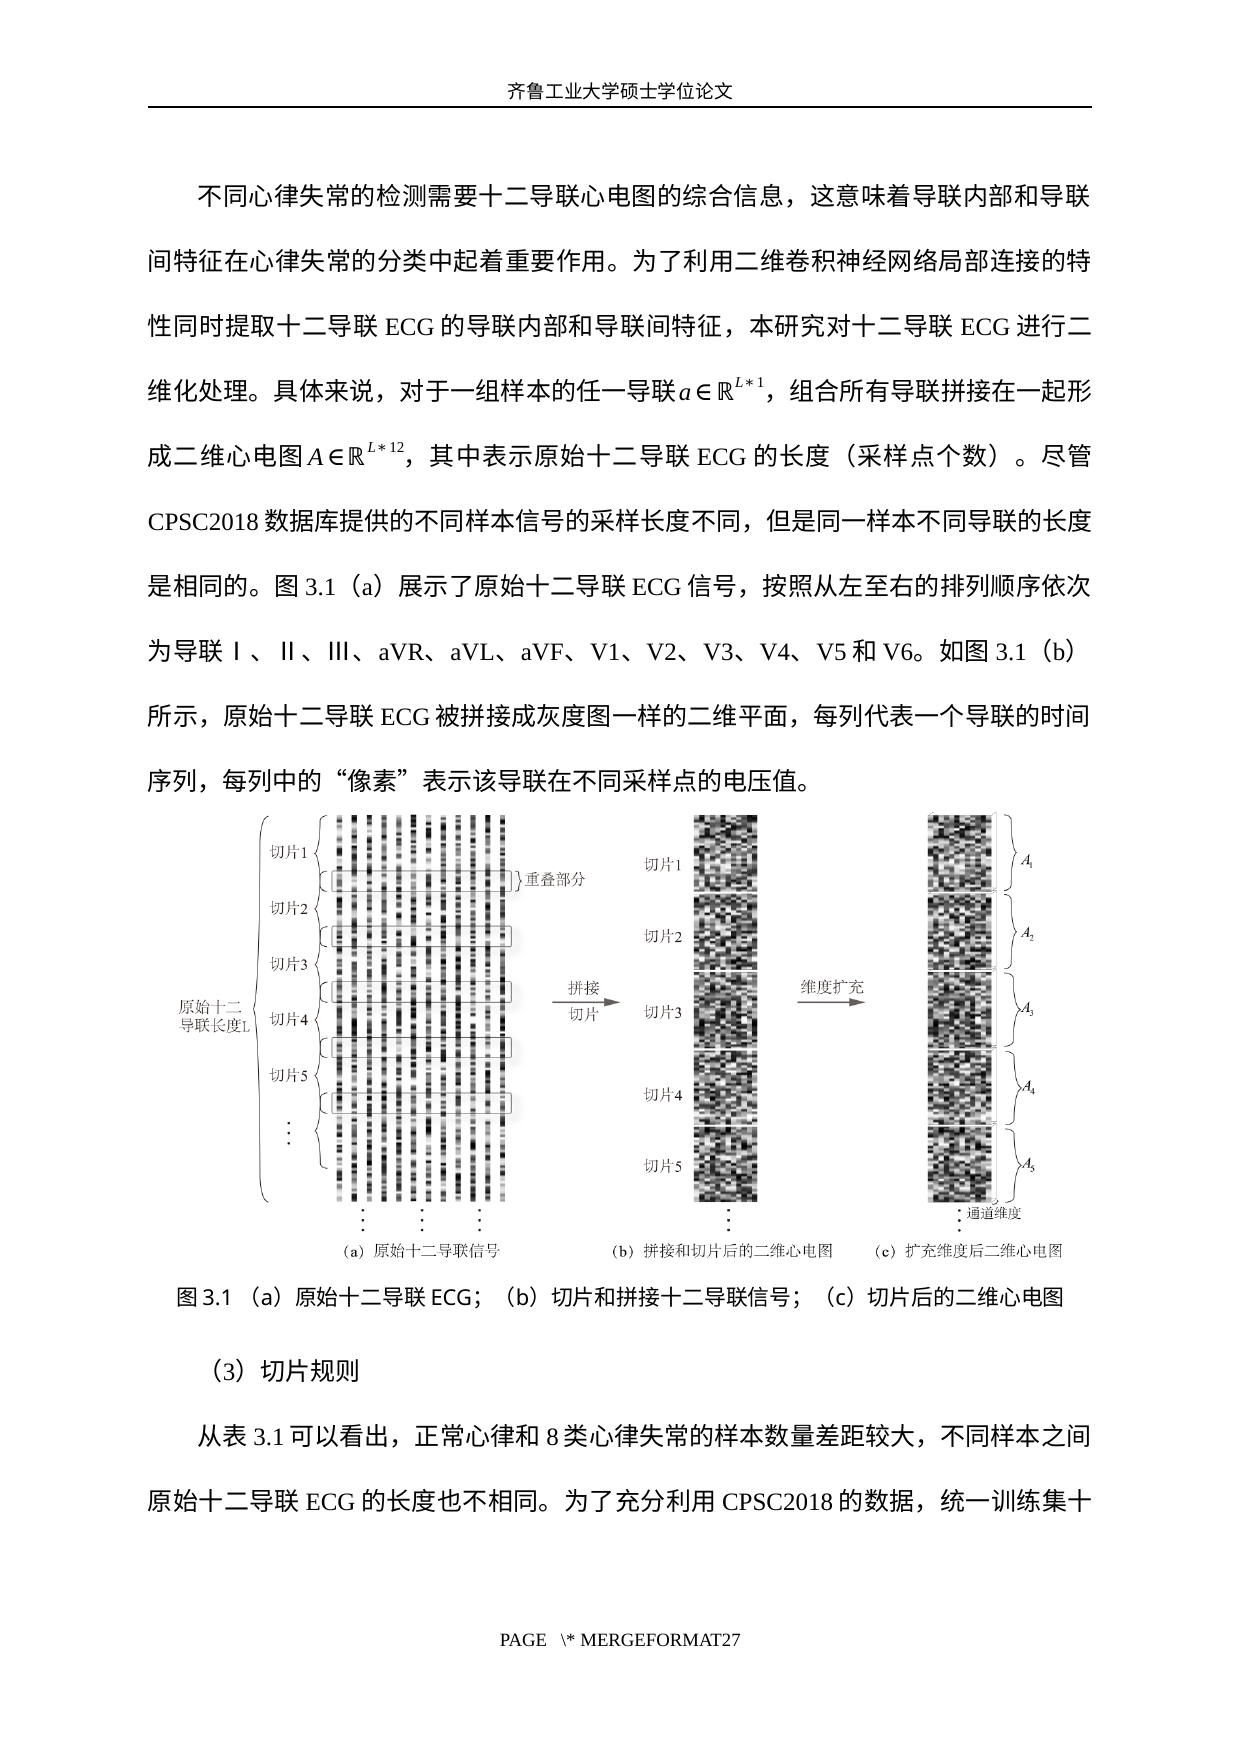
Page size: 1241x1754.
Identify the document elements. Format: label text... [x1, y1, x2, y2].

text 图3.1 （a）原始十二导联ECG；（b）切片和拼接十二导联信号；（c）切片后的二维心电图 [148, 1279, 1092, 1312]
picture [178, 812, 1063, 1261]
text 不同心律失常的检测需要十二导联心电图的综合信息，这意味着导联内部和导联间特征在心律失常的分类中起着重要作用。为了利用二维卷积神经网络局部连接的特性同时提取十二导联ECG的导联内部和导联间特征，本研究对十二导联ECG进行二维化处理。具体来说，对于一组样本的任一导联，组合所有导联拼接在一起形成二维心电图，其中表示原始十二导联ECG的长度（采样点个数）。尽管CPSC2018数据库提供的不同样本信号的采样长度不同，但是同一样本不同导联的长度是相同的。图3.1（a）展示了原始十二导联ECG信号，按照从左至右的排列顺序依次为导联Ⅰ、Ⅱ、Ⅲ、aVR、aVL、aVF、V1、V2、V3、V4、V5和V6。如图3.1（b）所示，原始十二导联ECG被拼接成灰度图一样的二维平面，每列代表一个导联的时间序列，每列中的“像素”表示该导联在不同采样点的电压值。 [148, 162, 1092, 812]
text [148, 1402, 1092, 1532]
list （3）切片规则 [148, 1337, 1092, 1402]
